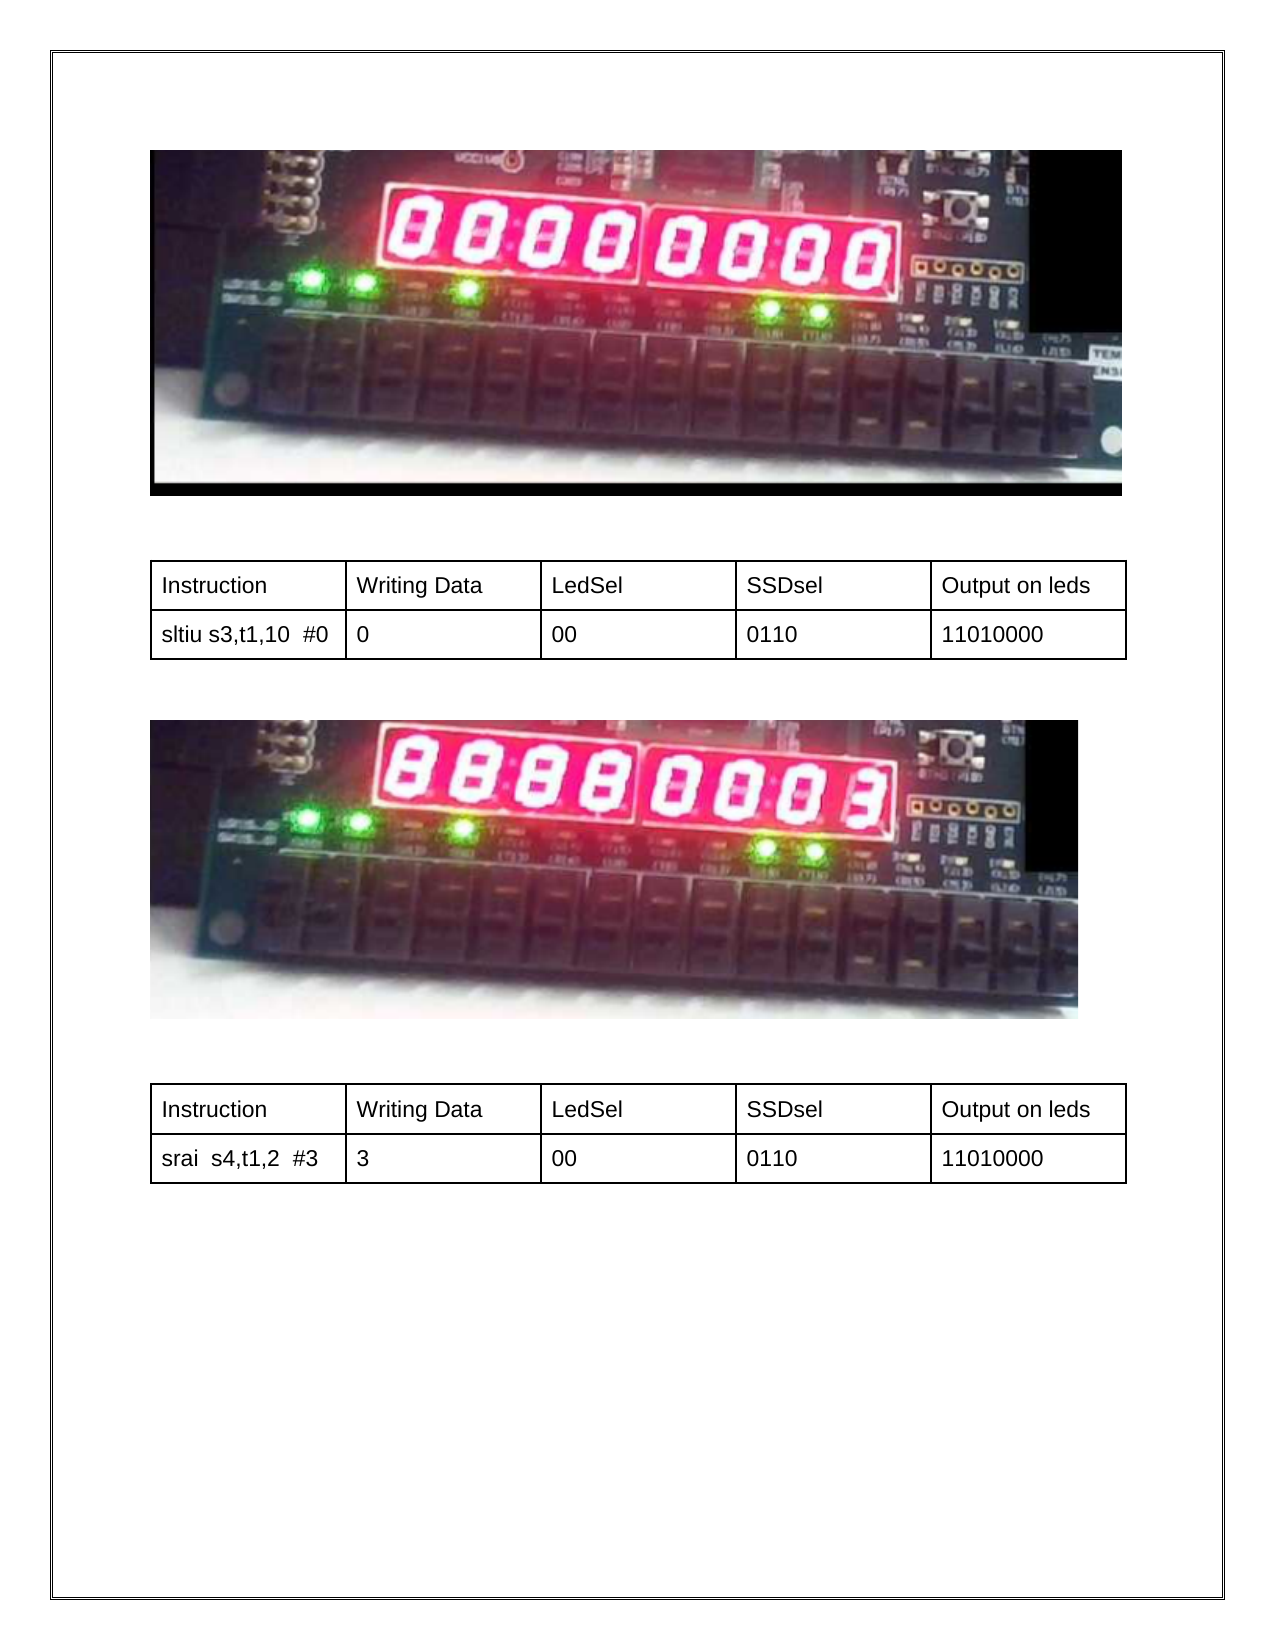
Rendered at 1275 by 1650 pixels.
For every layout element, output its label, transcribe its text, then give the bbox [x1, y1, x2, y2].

picture [150, 150, 1122, 496]
table_header SSDsel [737, 1085, 930, 1133]
table_header Instruction [152, 562, 345, 609]
table_header LedSel [542, 1085, 735, 1133]
picture [150, 720, 1079, 1019]
table_cell 0110 [737, 611, 930, 658]
table_cell sltiu s3,t1,10 #0 [152, 611, 345, 658]
table_cell 11010000 [932, 1135, 1125, 1182]
table_header Instruction [152, 1085, 345, 1133]
table_cell 00 [542, 1135, 735, 1182]
table_cell 3 [347, 1135, 540, 1182]
table_header Writing Data [347, 562, 540, 609]
table_header SSDsel [737, 562, 930, 609]
table_header Output on leds [932, 562, 1125, 609]
table_cell 0110 [737, 1135, 930, 1182]
table_cell 00 [542, 611, 735, 658]
table_header Writing Data [347, 1085, 540, 1133]
table_header Output on leds [932, 1085, 1125, 1133]
table_cell 0 [347, 611, 540, 658]
table_cell 11010000 [932, 611, 1125, 658]
table_cell srai s4,t1,2 #3 [152, 1135, 345, 1182]
table_header LedSel [542, 562, 735, 609]
